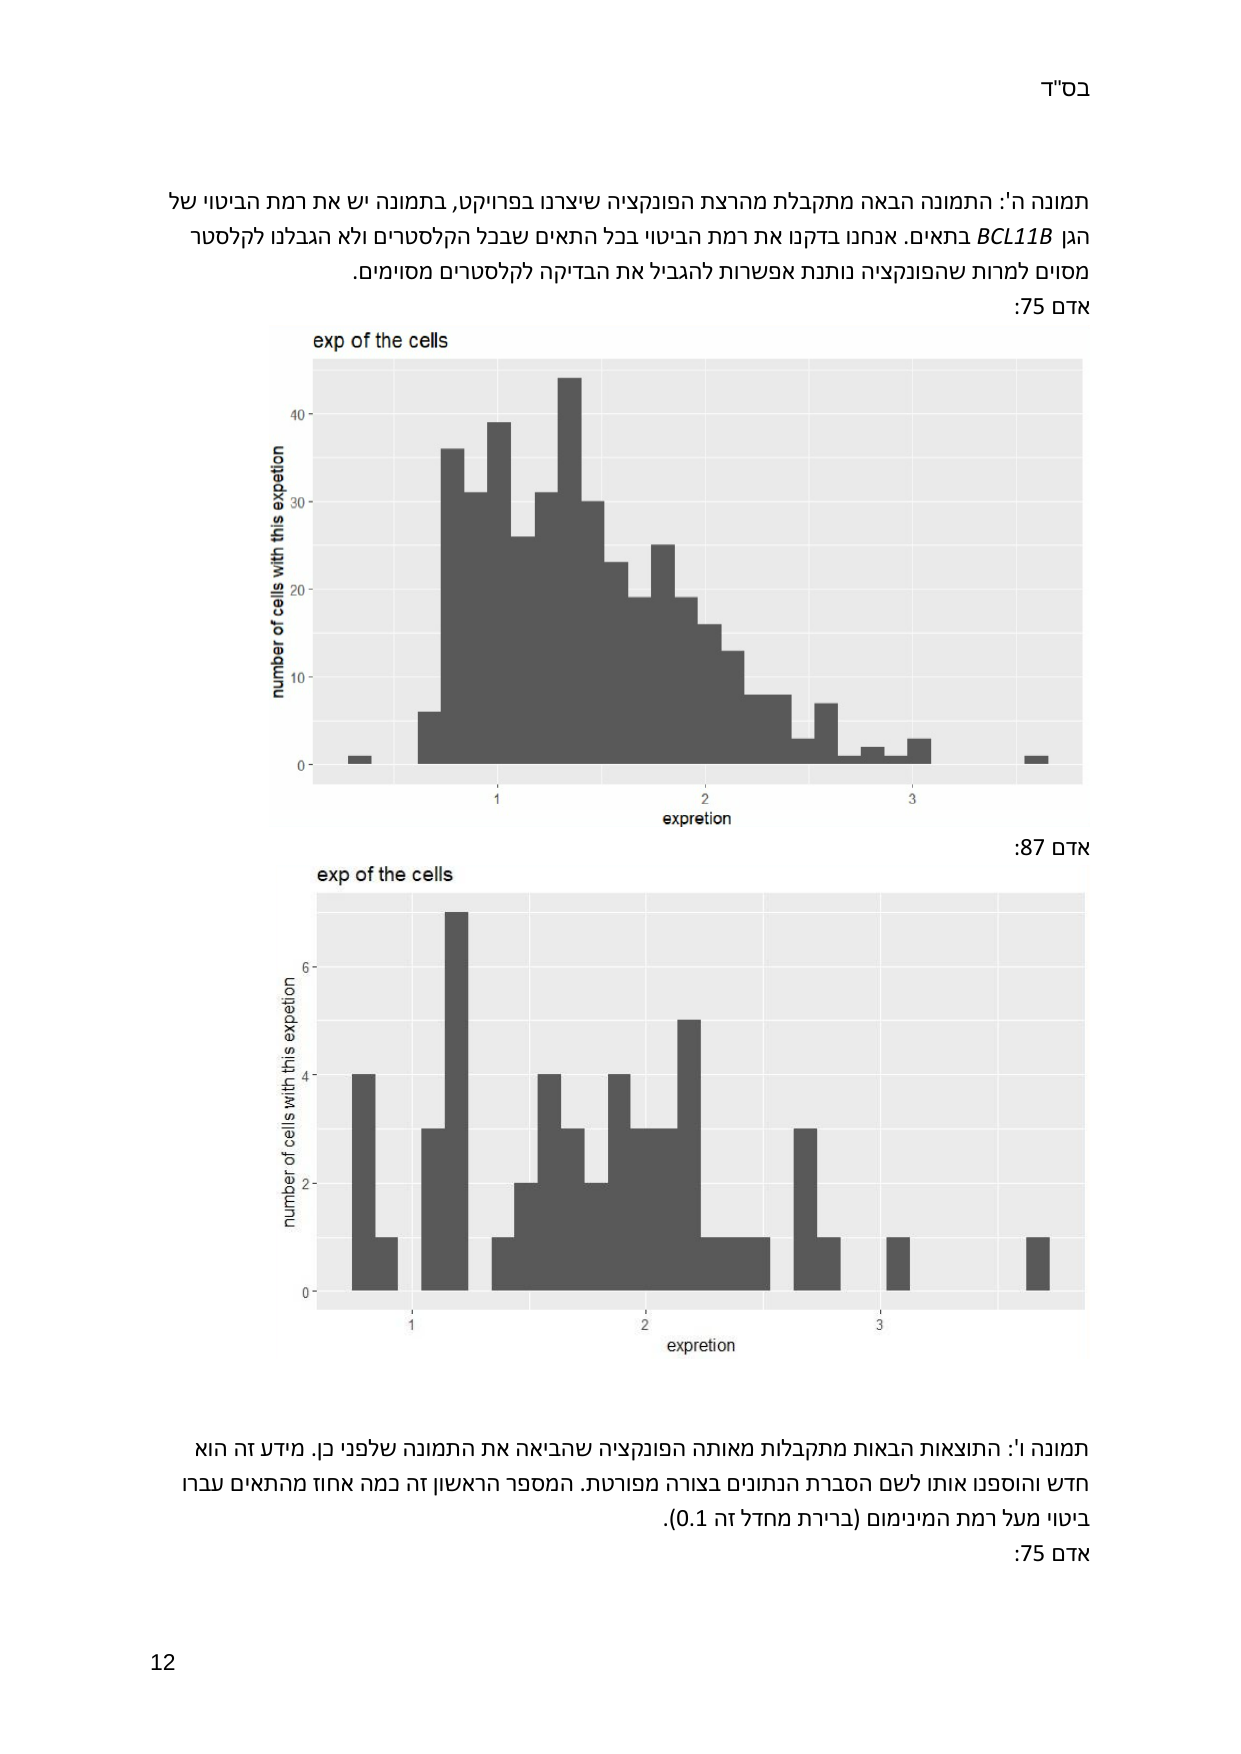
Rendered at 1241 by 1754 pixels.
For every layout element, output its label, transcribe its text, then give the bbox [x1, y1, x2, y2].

text תמונה ו': התוצאות הבאות מתקבלות מאותה הפונקציה שהביאה את התמונה שלפני כן. מידע זה הוא חדש והוספנו אותו לשם הסברת הנתונים בצורה מפורטת. המספר הראשון זה כמה אחוז מהתאים עברו ביטוי מעל רמת המינימום (ברירת מחדל זה 0.1). [150, 1432, 1090, 1533]
text אדם 75: [150, 290, 1090, 321]
text אדם 75: [150, 1537, 1090, 1568]
text תמונה ה': התמונה הבאה מתקבלת מהרצת הפונקציה שיצרנו בפרויקט, בתמונה יש את רמת הביטוי של הגן BCL11B בתאים. אנחנו בדקנו את רמת הביטוי בכל התאים שבכל הקלסטרים ולא הגבלנו לקלסטר מסוים למרות שהפונקציה נותנת אפשרות להגביל את הבדיקה לקלסטרים מסוימים. [150, 185, 1090, 286]
picture [268, 325, 1090, 827]
text אדם 87: [150, 831, 1090, 861]
picture [275, 865, 1091, 1359]
